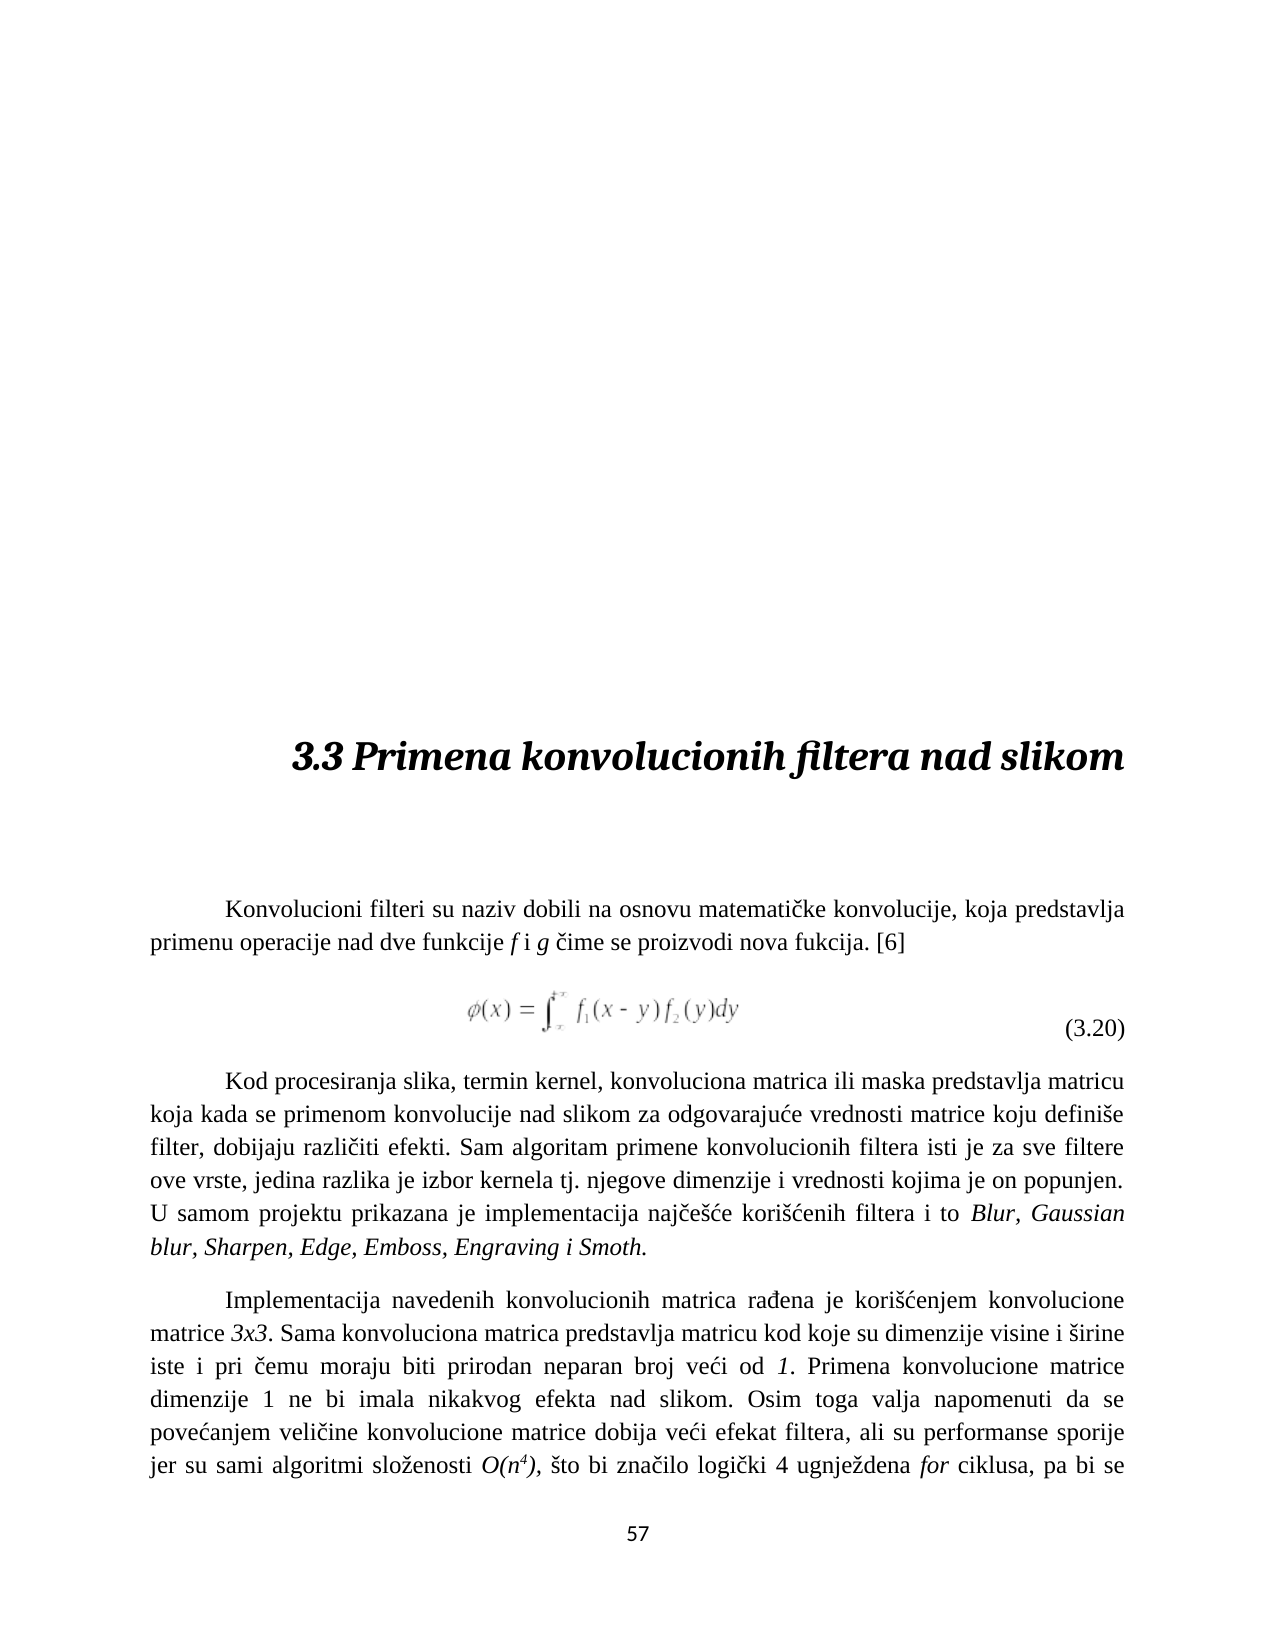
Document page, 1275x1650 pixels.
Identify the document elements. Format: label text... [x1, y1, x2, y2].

text Kod procesiranja slika, termin kernel, konvoluciona matrica ili maska predstavlja matricu koja kada se primenom konvolucije nad slikom za odgovarajuće vrednosti matrice koju definiše filter, dobijaju različiti efekti. Sam algoritam primene konvolucionih filtera isti je za sve filtere ove vrste, jedina razlika je izbor kernela tj. njegove dimenzije i vrednosti kojima je on popunjen. U samom projektu prikazana je implementacija najčešće korišćenih filtera i to Blur, Gaussian blur, Sharpen, Edge, Emboss, Engraving i Smoth. [150, 1066, 1125, 1260]
text (3.20) [150, 981, 1125, 1041]
text Konvolucioni filteri su naziv dobili na osnovu matematičke konvolucije, koja predstavlja primenu operacije nad dve funkcije f i g čime se proizvodi nova fukcija. [6] [150, 894, 1125, 956]
subtitle 3.3 Primena konvolucionih filtera nad slikom [165, 733, 1125, 781]
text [150, 1285, 1125, 1479]
